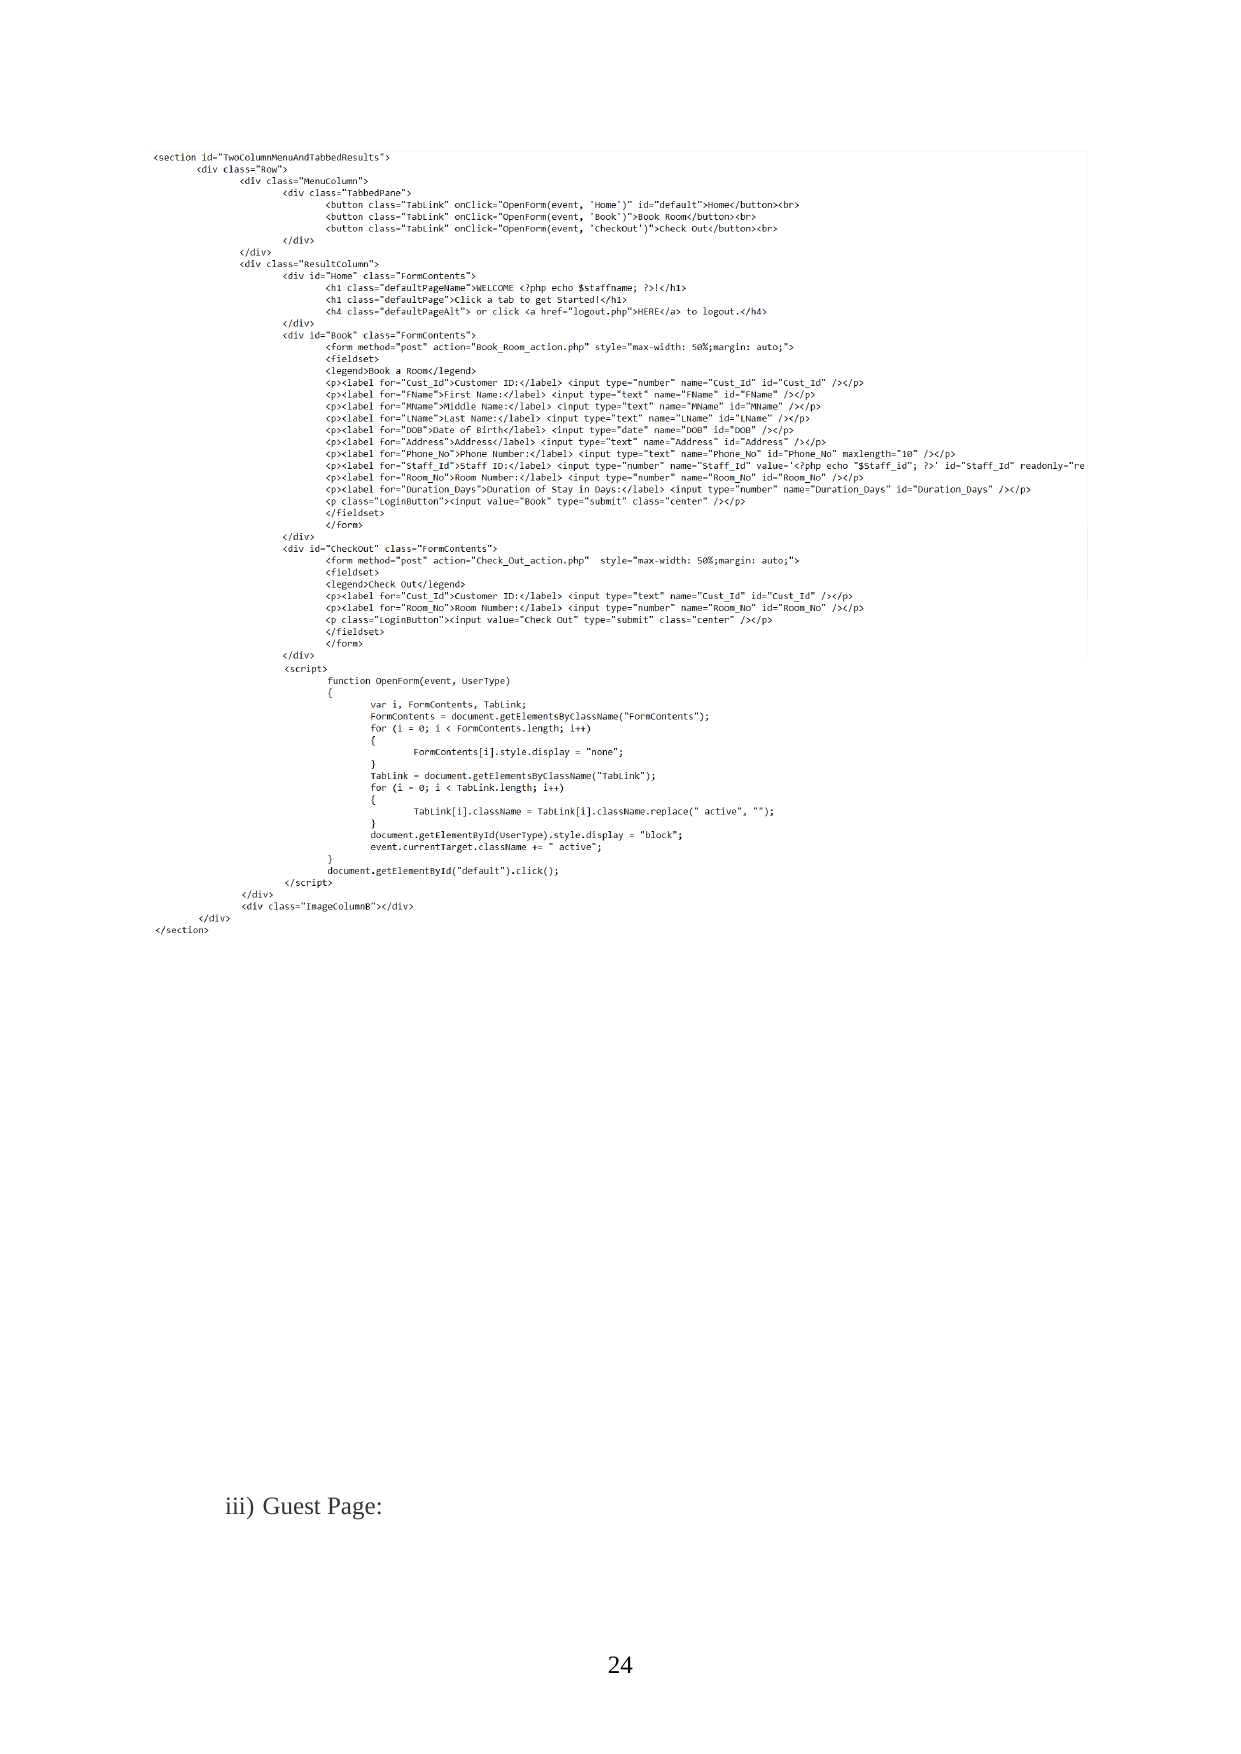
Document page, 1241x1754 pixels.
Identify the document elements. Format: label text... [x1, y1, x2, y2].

picture [150, 150, 1088, 936]
list Guest Page: [225, 1488, 1090, 1520]
